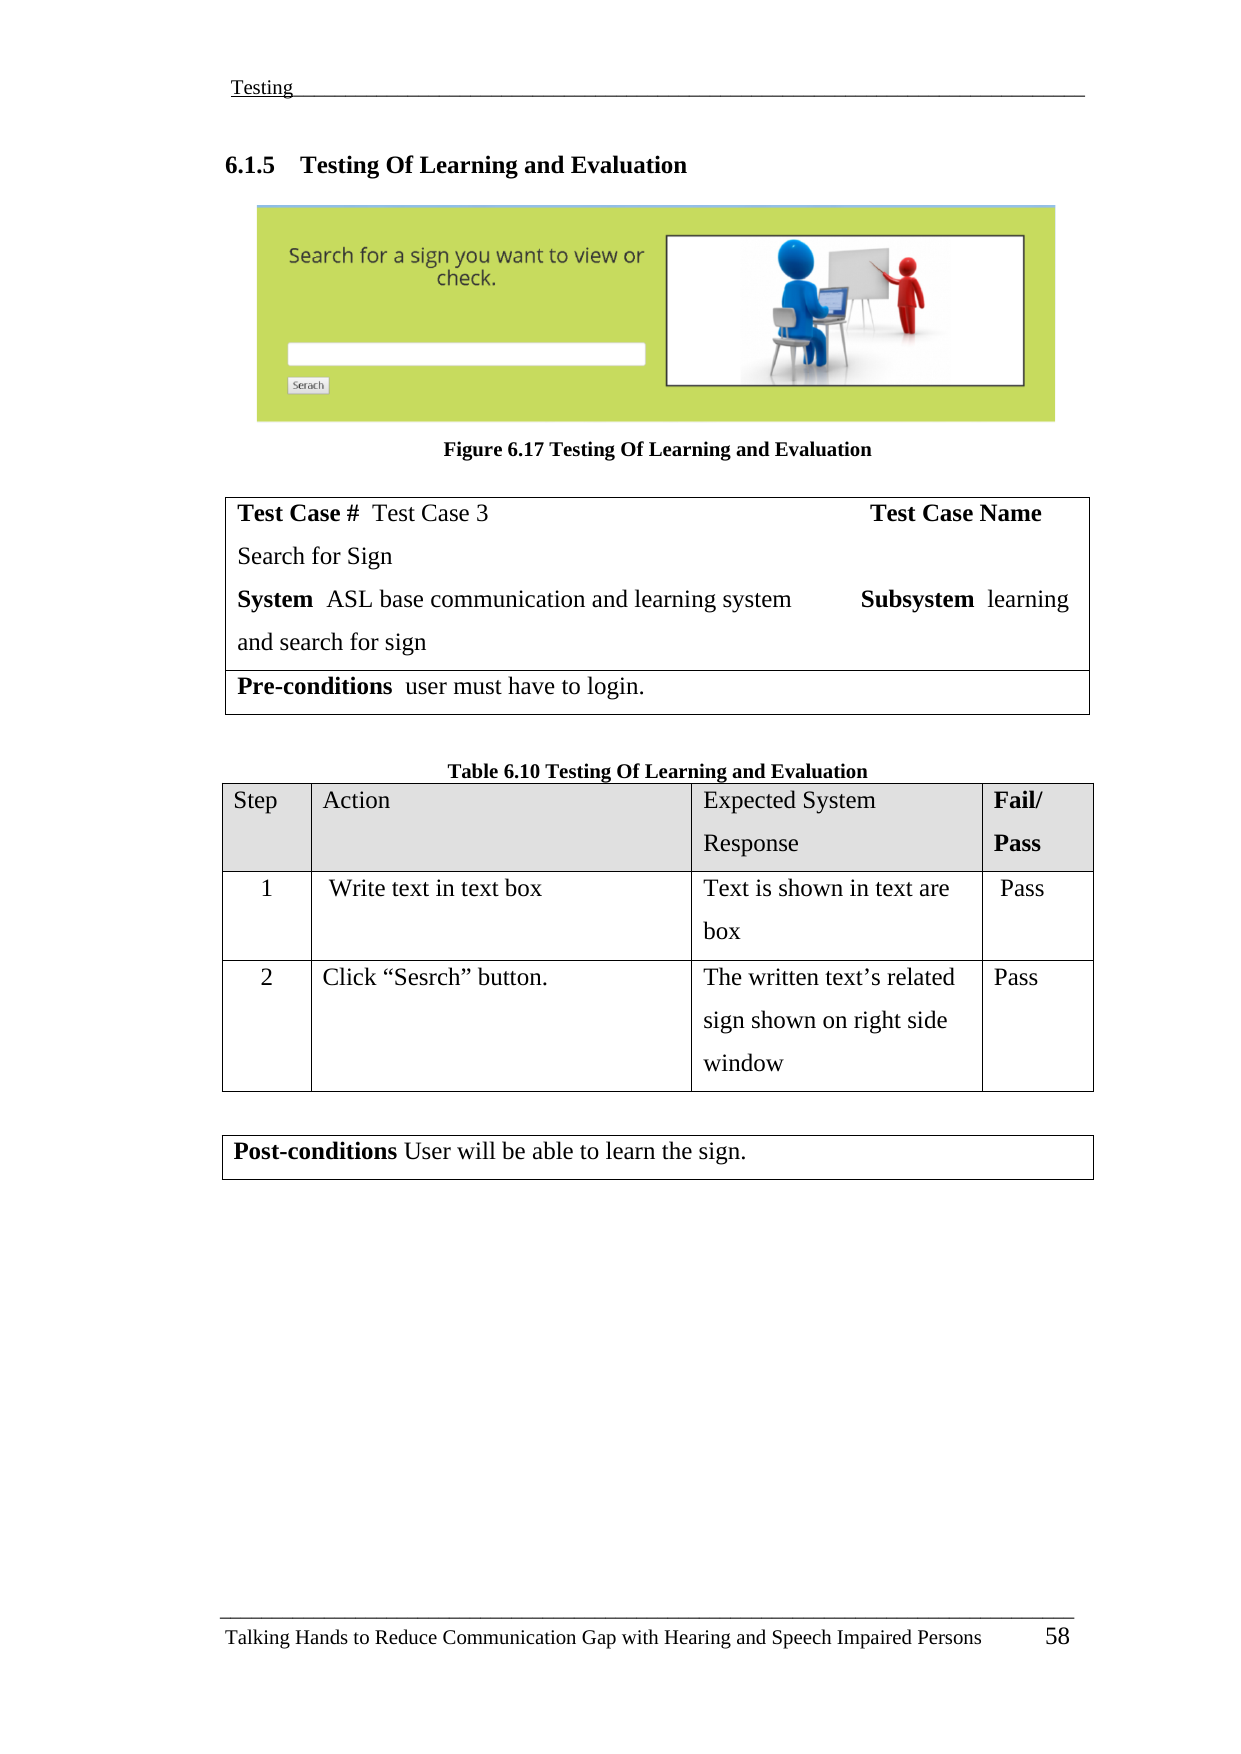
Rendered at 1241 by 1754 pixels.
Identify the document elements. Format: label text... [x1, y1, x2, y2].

table_header Fail/ Pass [983, 784, 1093, 871]
table_header Action [312, 784, 691, 871]
table_header Expected System Response [692, 784, 982, 871]
table_cell Text is shown in text are box [692, 872, 982, 959]
subtitle Testing Of Learning and Evaluation [225, 150, 1090, 179]
table_cell The written text’s related sign shown on right side window [692, 961, 982, 1091]
table_cell 2 [223, 961, 311, 1091]
table_cell Pre-conditions user must have to login. [226, 671, 1089, 714]
table_cell Write text in text box [312, 872, 691, 959]
table_header Post-conditions User will be able to learn the sign. [223, 1136, 1093, 1179]
table_header Step [223, 784, 311, 871]
table_cell 1 [223, 872, 311, 959]
table_cell Pass [983, 872, 1093, 959]
picture [256, 205, 1056, 423]
table_cell Pass [983, 961, 1093, 1091]
table_cell Click “Sesrch” button. [312, 961, 691, 1091]
table_header Test Case # Test Case 3 Test Case Name Search for Sign System ASL base communication and learning system Subsystem learning and search for sign [226, 498, 1089, 670]
